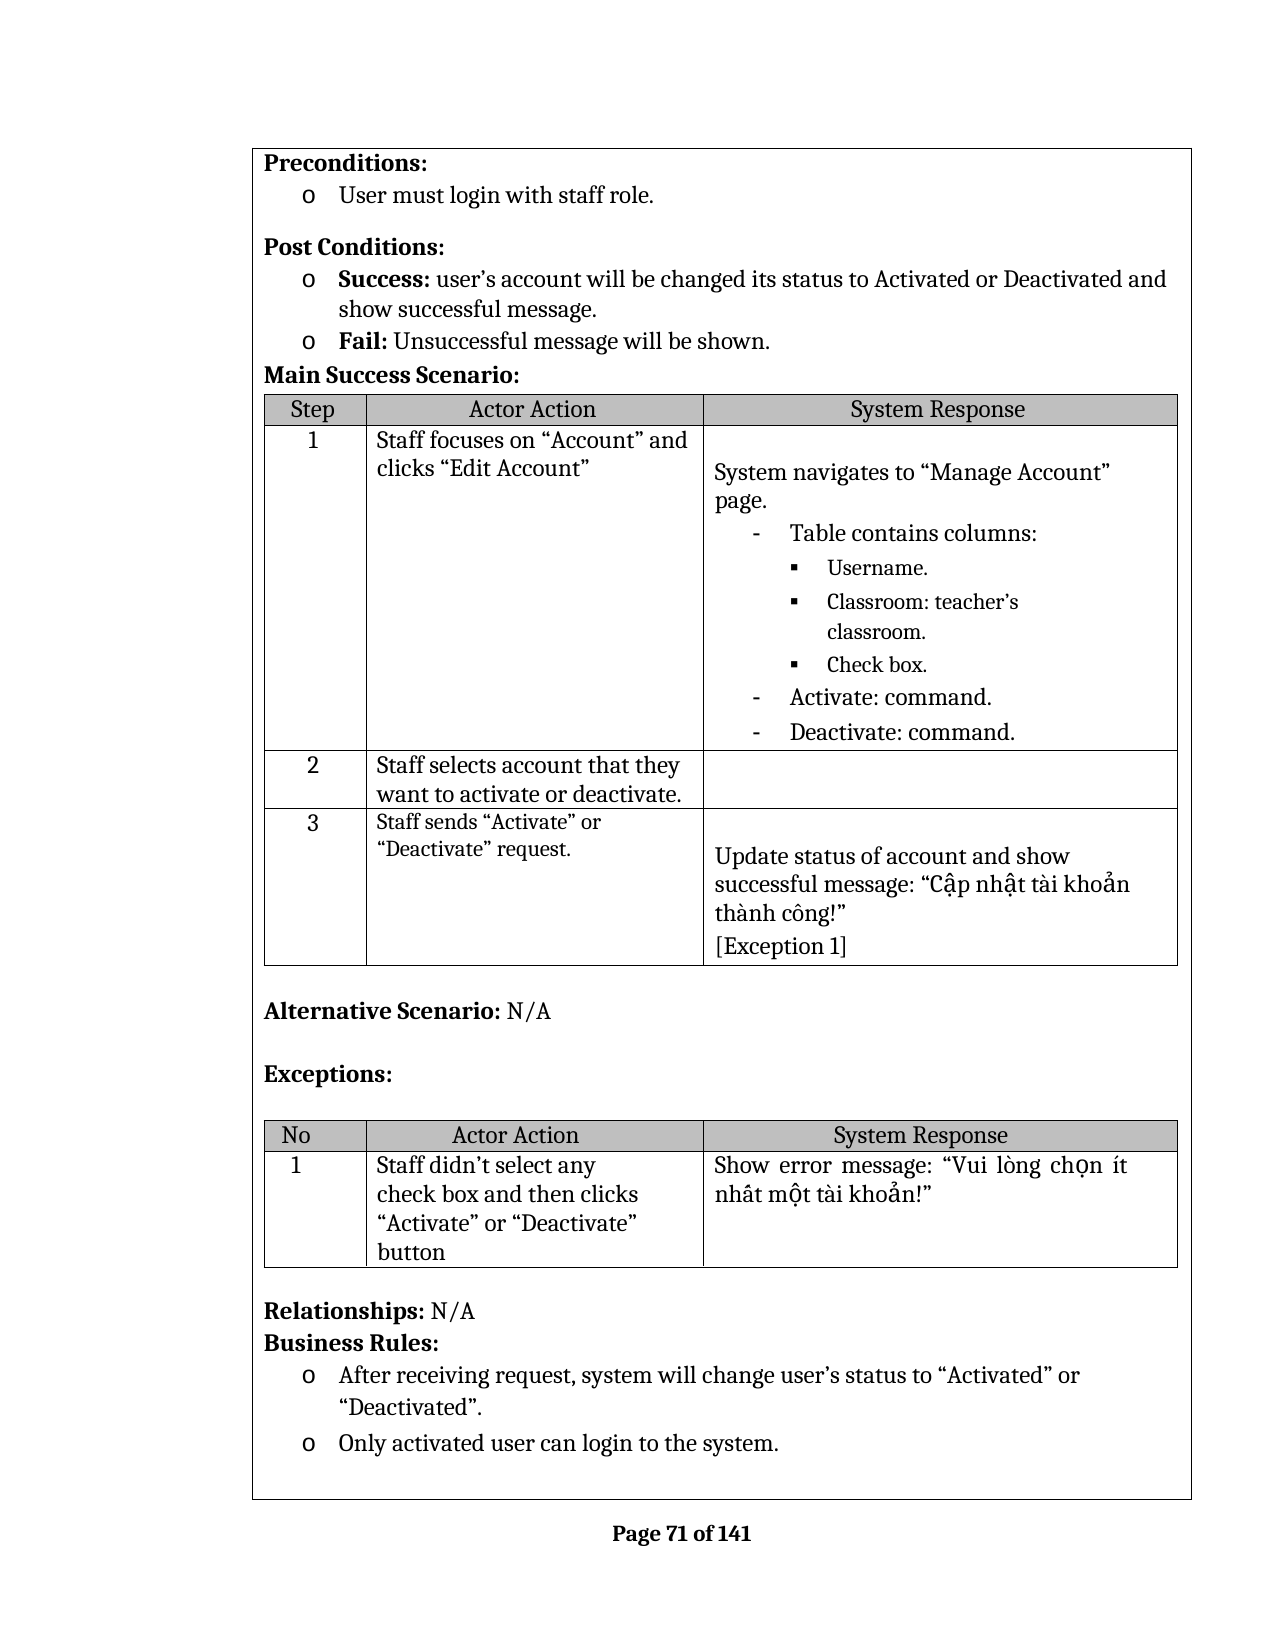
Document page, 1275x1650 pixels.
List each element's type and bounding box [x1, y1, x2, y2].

table_cell [253, 149, 1191, 1499]
